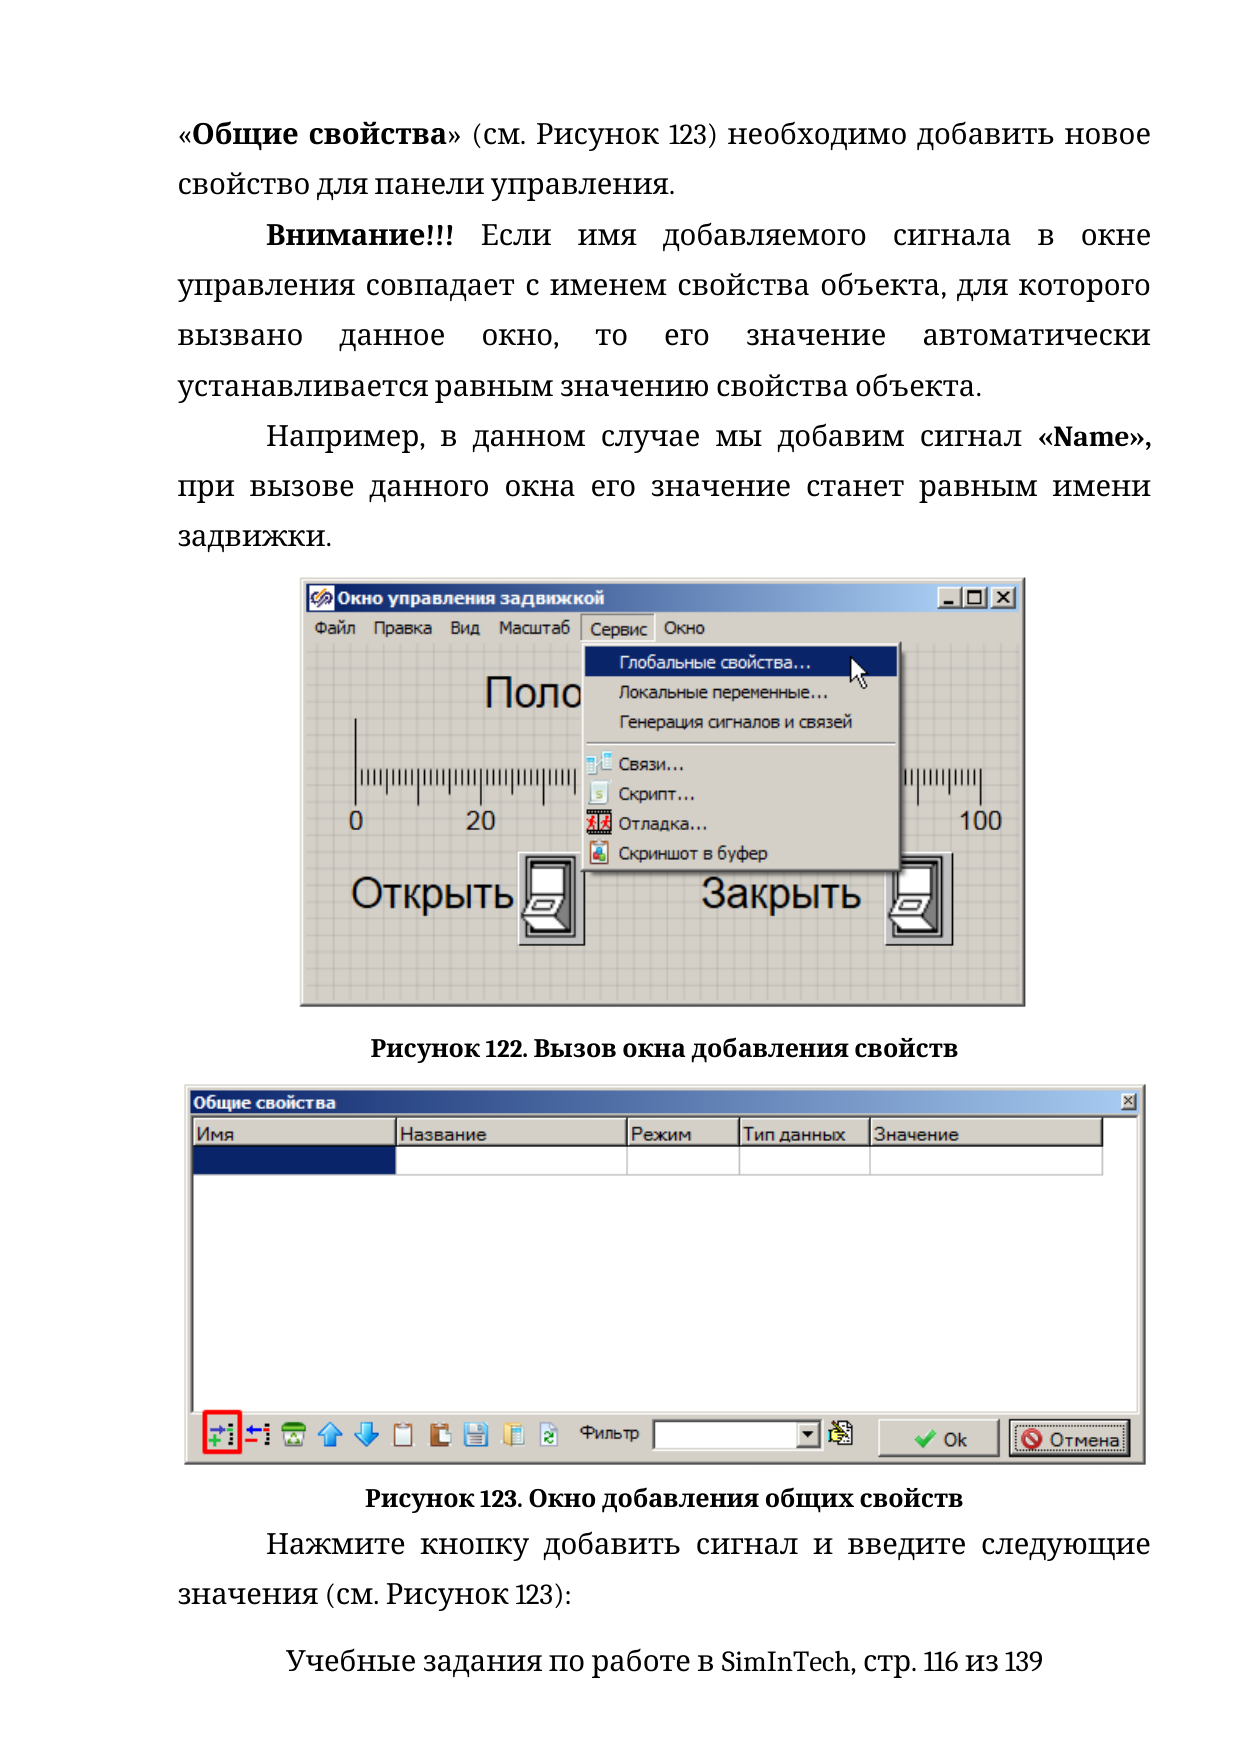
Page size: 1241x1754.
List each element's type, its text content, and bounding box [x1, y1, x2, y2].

picture [294, 571, 1034, 1018]
text Например, в данном случае мы добавим сигнал «Name», при вызове данного окна его значение станет равным имени задвижки. [177, 420, 1152, 554]
picture [177, 1077, 1152, 1468]
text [177, 118, 1152, 202]
text Внимание!!! Если имя добавляемого сигнала в окне управления совпадает с именем свойства объекта, для которого вызвано данное окно, то его значение автоматически устанавливается равным значению свойства объекта. [177, 219, 1152, 403]
